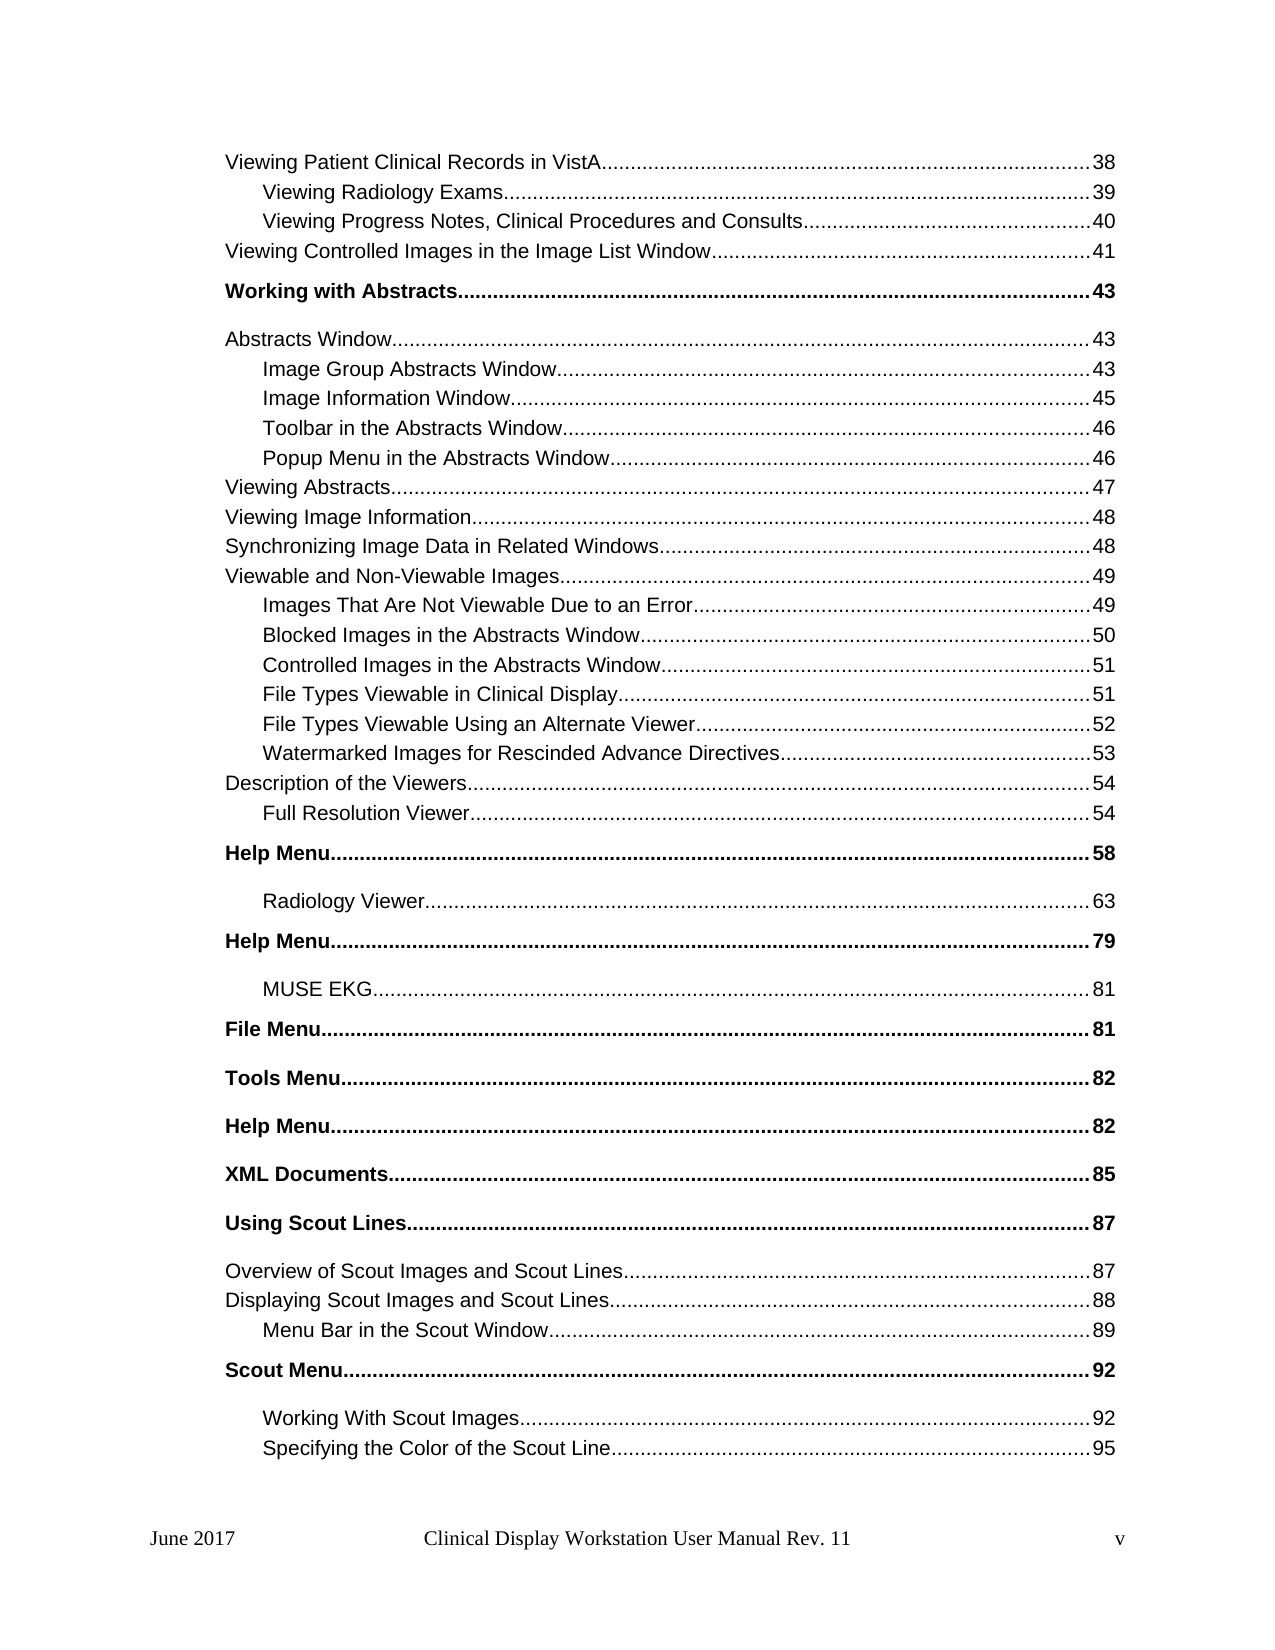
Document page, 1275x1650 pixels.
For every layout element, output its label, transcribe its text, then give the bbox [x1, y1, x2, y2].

text Blocked Images in the Abstracts Window 50 [262, 623, 1125, 647]
text Viewing Progress Notes, Clinical Procedures and Consults 40 [262, 209, 1125, 233]
text Watermarked Images for Rescinded Advance Directives 53 [262, 741, 1125, 765]
text Working with Abstracts 43 [225, 279, 1125, 303]
text Popup Menu in the Abstracts Window 46 [262, 445, 1125, 469]
text Image Information Window 45 [262, 386, 1125, 410]
text Scout Menu 92 [225, 1358, 1125, 1382]
text Radiology Viewer 63 [262, 889, 1125, 913]
text Viewing Image Information 48 [225, 504, 1125, 528]
text File Types Viewable in Clinical Display 51 [262, 682, 1125, 706]
text Displaying Scout Images and Scout Lines 88 [225, 1288, 1125, 1312]
text Help Menu 79 [225, 929, 1125, 953]
text Working With Scout Images 92 [262, 1406, 1125, 1430]
text Viewing Controlled Images in the Image List Window 41 [225, 239, 1125, 263]
text Synchronizing Image Data in Related Windows 48 [225, 534, 1125, 558]
text Menu Bar in the Scout Window 89 [262, 1318, 1125, 1342]
text Help Menu 58 [225, 840, 1125, 864]
text Full Resolution Viewer 54 [262, 800, 1125, 824]
text Viewing Patient Clinical Records in VistA 38 [225, 150, 1125, 174]
text Controlled Images in the Abstracts Window 51 [262, 652, 1125, 676]
text Help Menu 82 [225, 1114, 1125, 1138]
text Image Group Abstracts Window 43 [262, 357, 1125, 381]
text MUSE EKG 81 [262, 977, 1125, 1001]
text Description of the Viewers 54 [225, 771, 1125, 795]
text Viewing Abstracts 47 [225, 475, 1125, 499]
text Abstracts Window 43 [225, 327, 1125, 351]
text Images That Are Not Viewable Due to an Error 49 [262, 593, 1125, 617]
text Specifying the Color of the Scout Line 95 [262, 1436, 1125, 1460]
text File Menu 81 [225, 1017, 1125, 1041]
text XML Documents 85 [225, 1162, 1125, 1186]
text File Types Viewable Using an Alternate Viewer 52 [262, 712, 1125, 736]
text Tools Menu 82 [225, 1065, 1125, 1089]
text Overview of Scout Images and Scout Lines 87 [225, 1259, 1125, 1283]
text Toolbar in the Abstracts Window 46 [262, 416, 1125, 440]
text Viewing Radiology Exams 39 [262, 179, 1125, 203]
text Viewable and Non-Viewable Images 49 [225, 564, 1125, 588]
text Using Scout Lines 87 [225, 1210, 1125, 1234]
